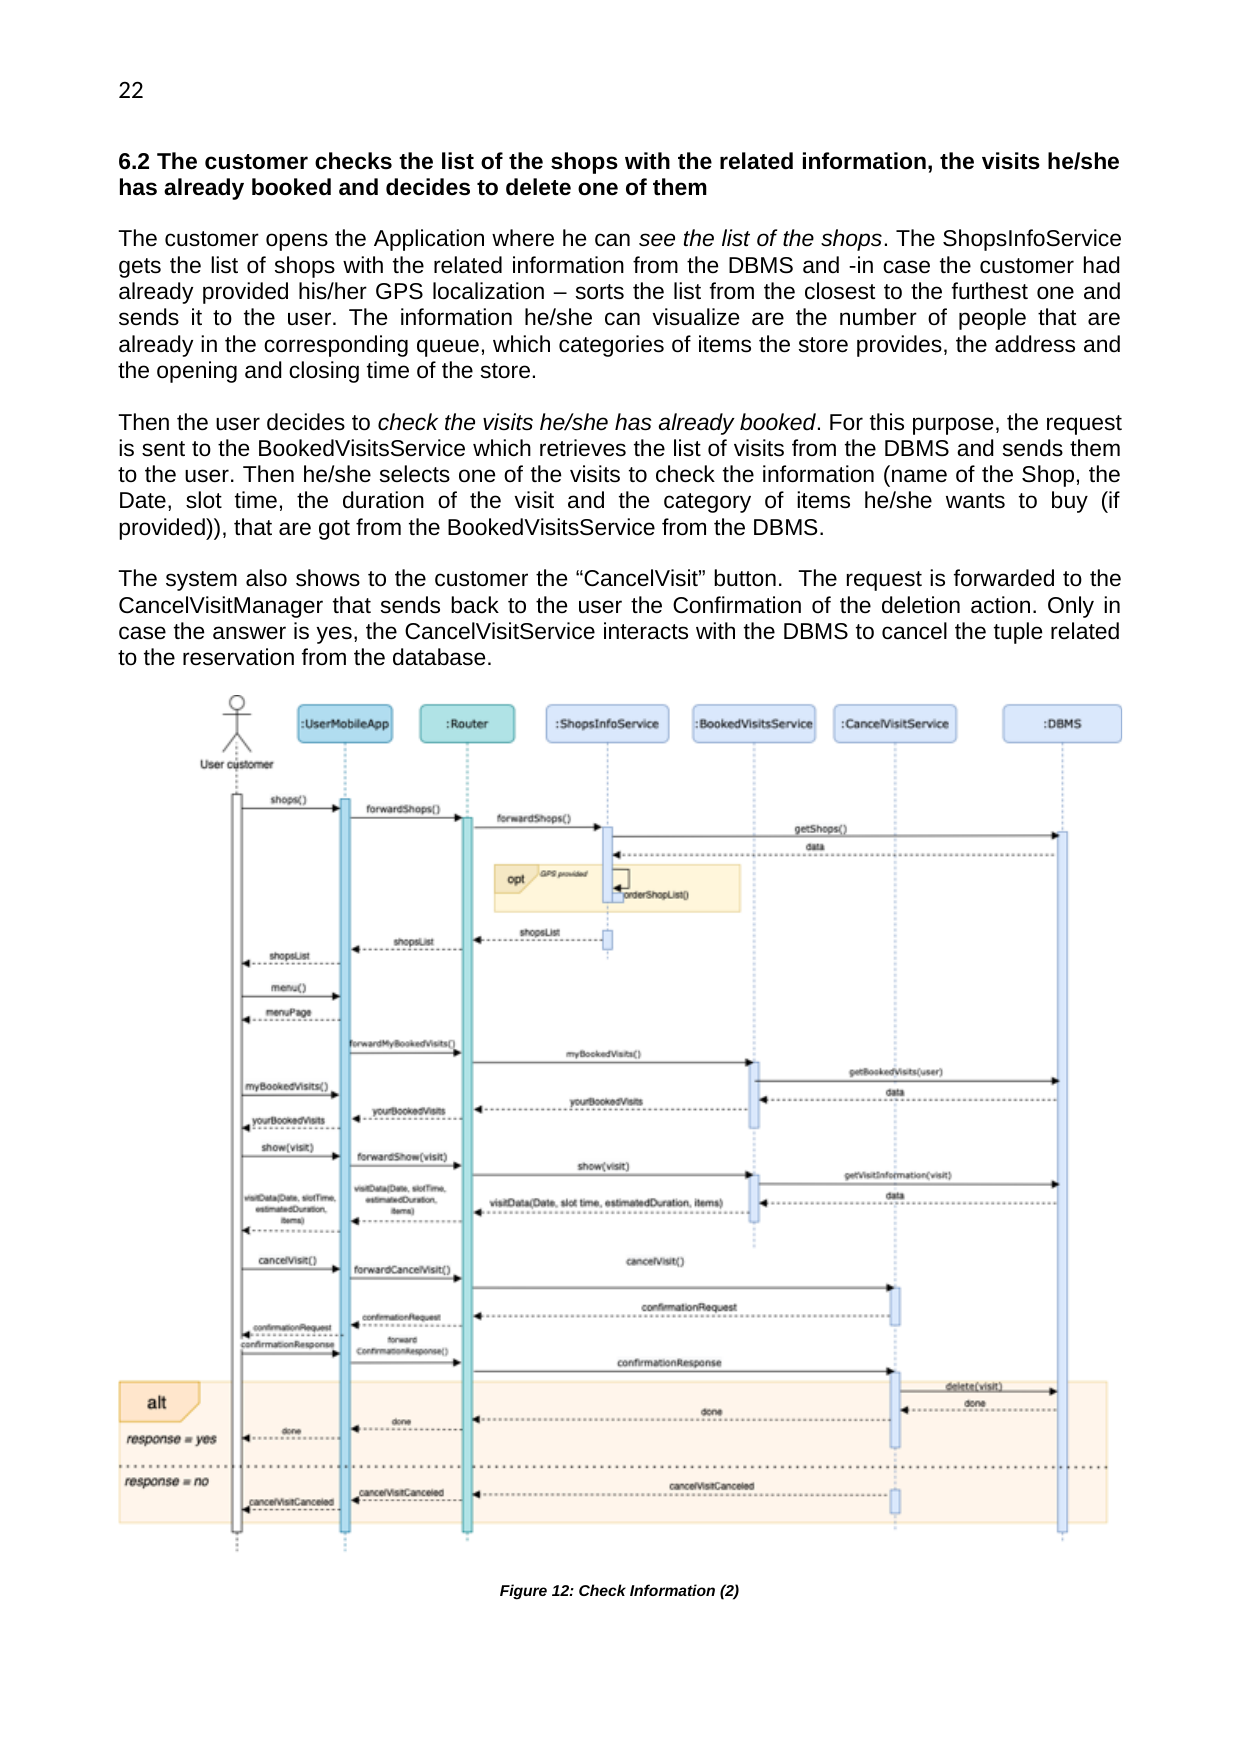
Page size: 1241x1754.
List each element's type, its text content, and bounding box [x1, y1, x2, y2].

text 6.2 The customer checks the list of the shops with the related information, the visits he/she has already booked and decides to delete one of them [118, 148, 1122, 200]
text Figure 12: Check Information (2) [118, 1582, 1122, 1600]
text The system also shows to the customer the “CancelVisit” button. The request is forwarded to the CancelVisitManager that sends back to the user the Confirmation of the deletion action. Only in case the answer is yes, the CancelVisitService interacts with the DBMS to cancel the tuple related to the reservation from the database. [118, 565, 1122, 671]
text Then the user decides to check the visits he/she has already booked. For this purpose, the request is sent to the BookedVisitsService which retrieves the list of visits from the DBMS and sends them to the user. Then he/she selects one of the visits to check the information (name of the Shop, the Date, slot time, the duration of the visit and the category of items he/she wants to buy (if provided)), that are got from the BookedVisitsService from the DBMS. [118, 408, 1122, 540]
text The customer opens the Application where he can see the list of the shops. The ShopsInfoService gets the list of shops with the related information from the DBMS and -in case the customer had already provided his/her GPS localization – sorts the list from the closest to the furthest one and sends it to the user. The information he/she can visualize are the number of people that are already in the corresponding queue, which categories of items the store provides, the address and the opening and closing time of the store. [118, 225, 1122, 383]
picture [118, 695, 1123, 1553]
